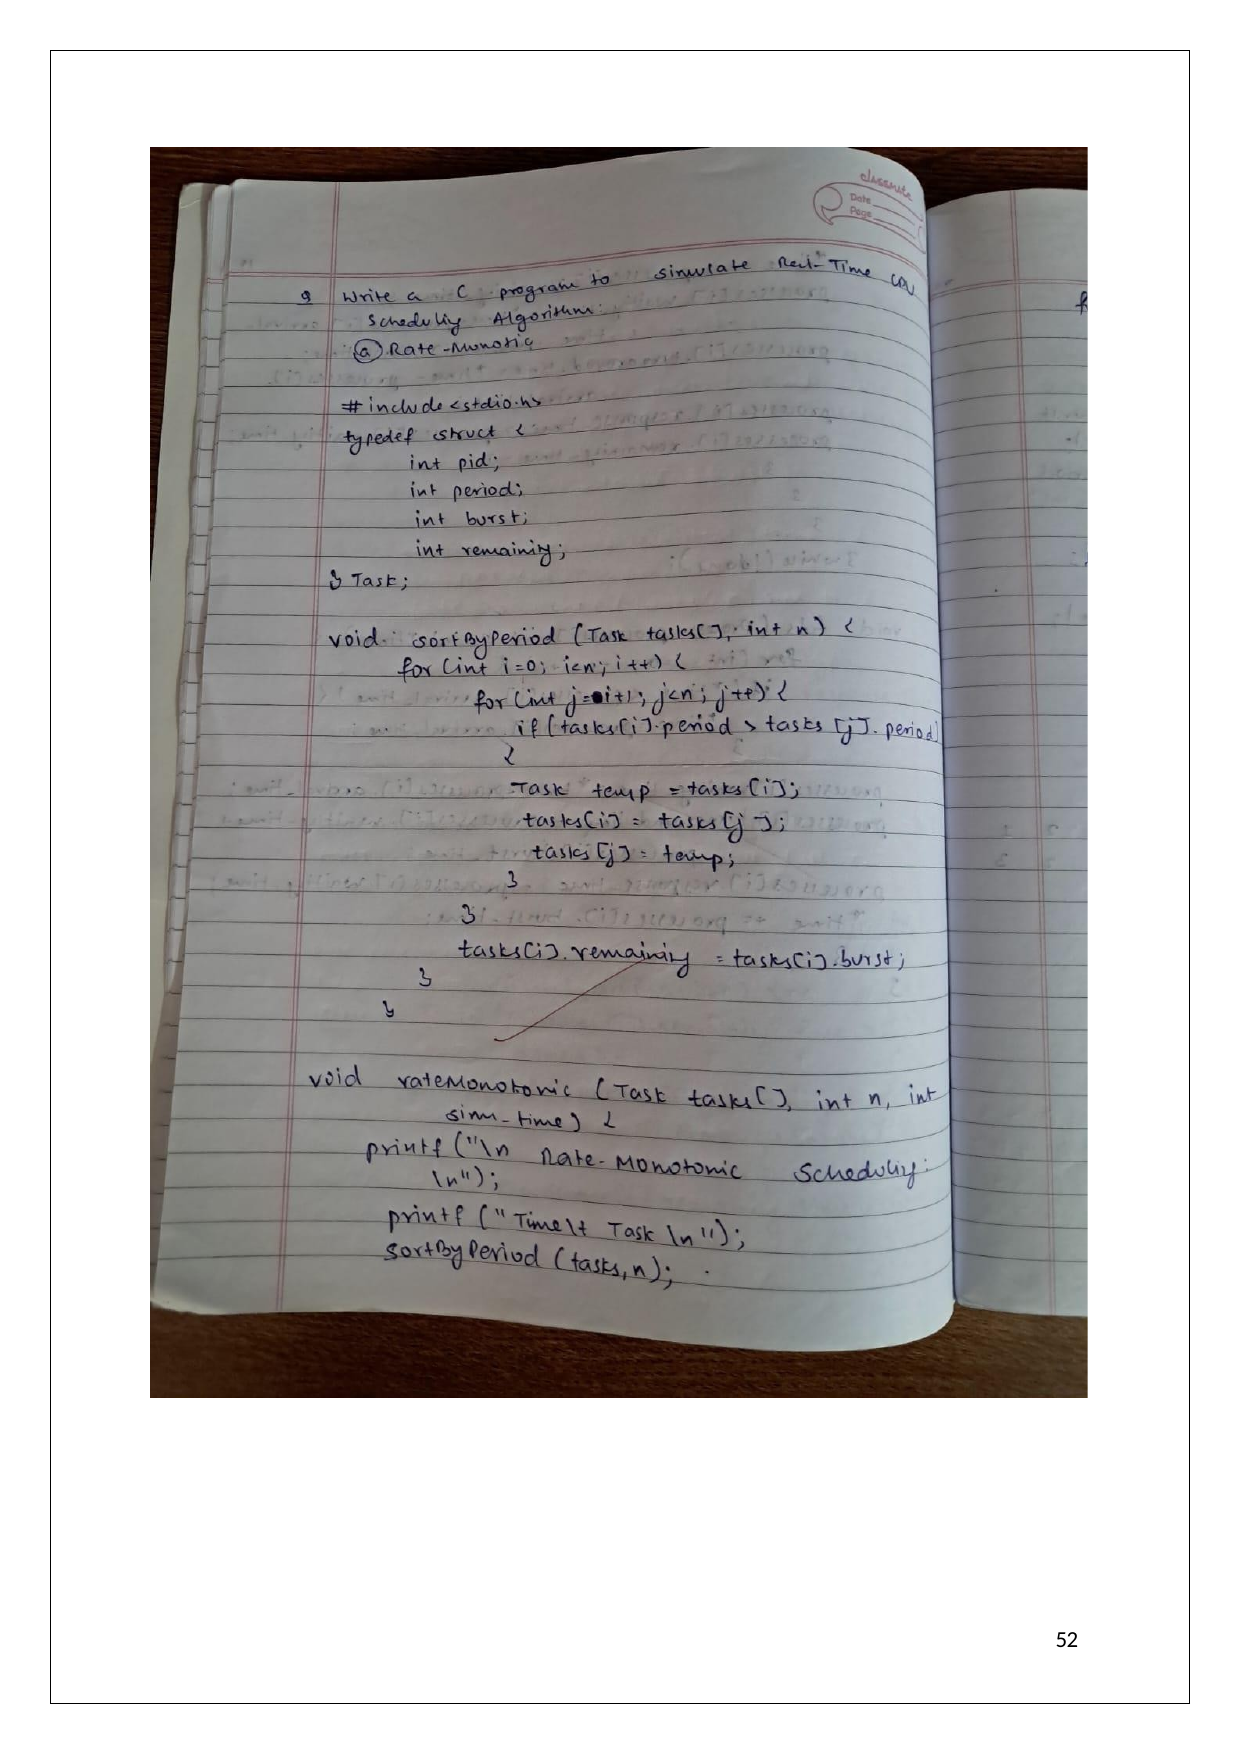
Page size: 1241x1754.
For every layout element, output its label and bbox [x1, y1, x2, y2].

picture [150, 147, 1088, 1398]
